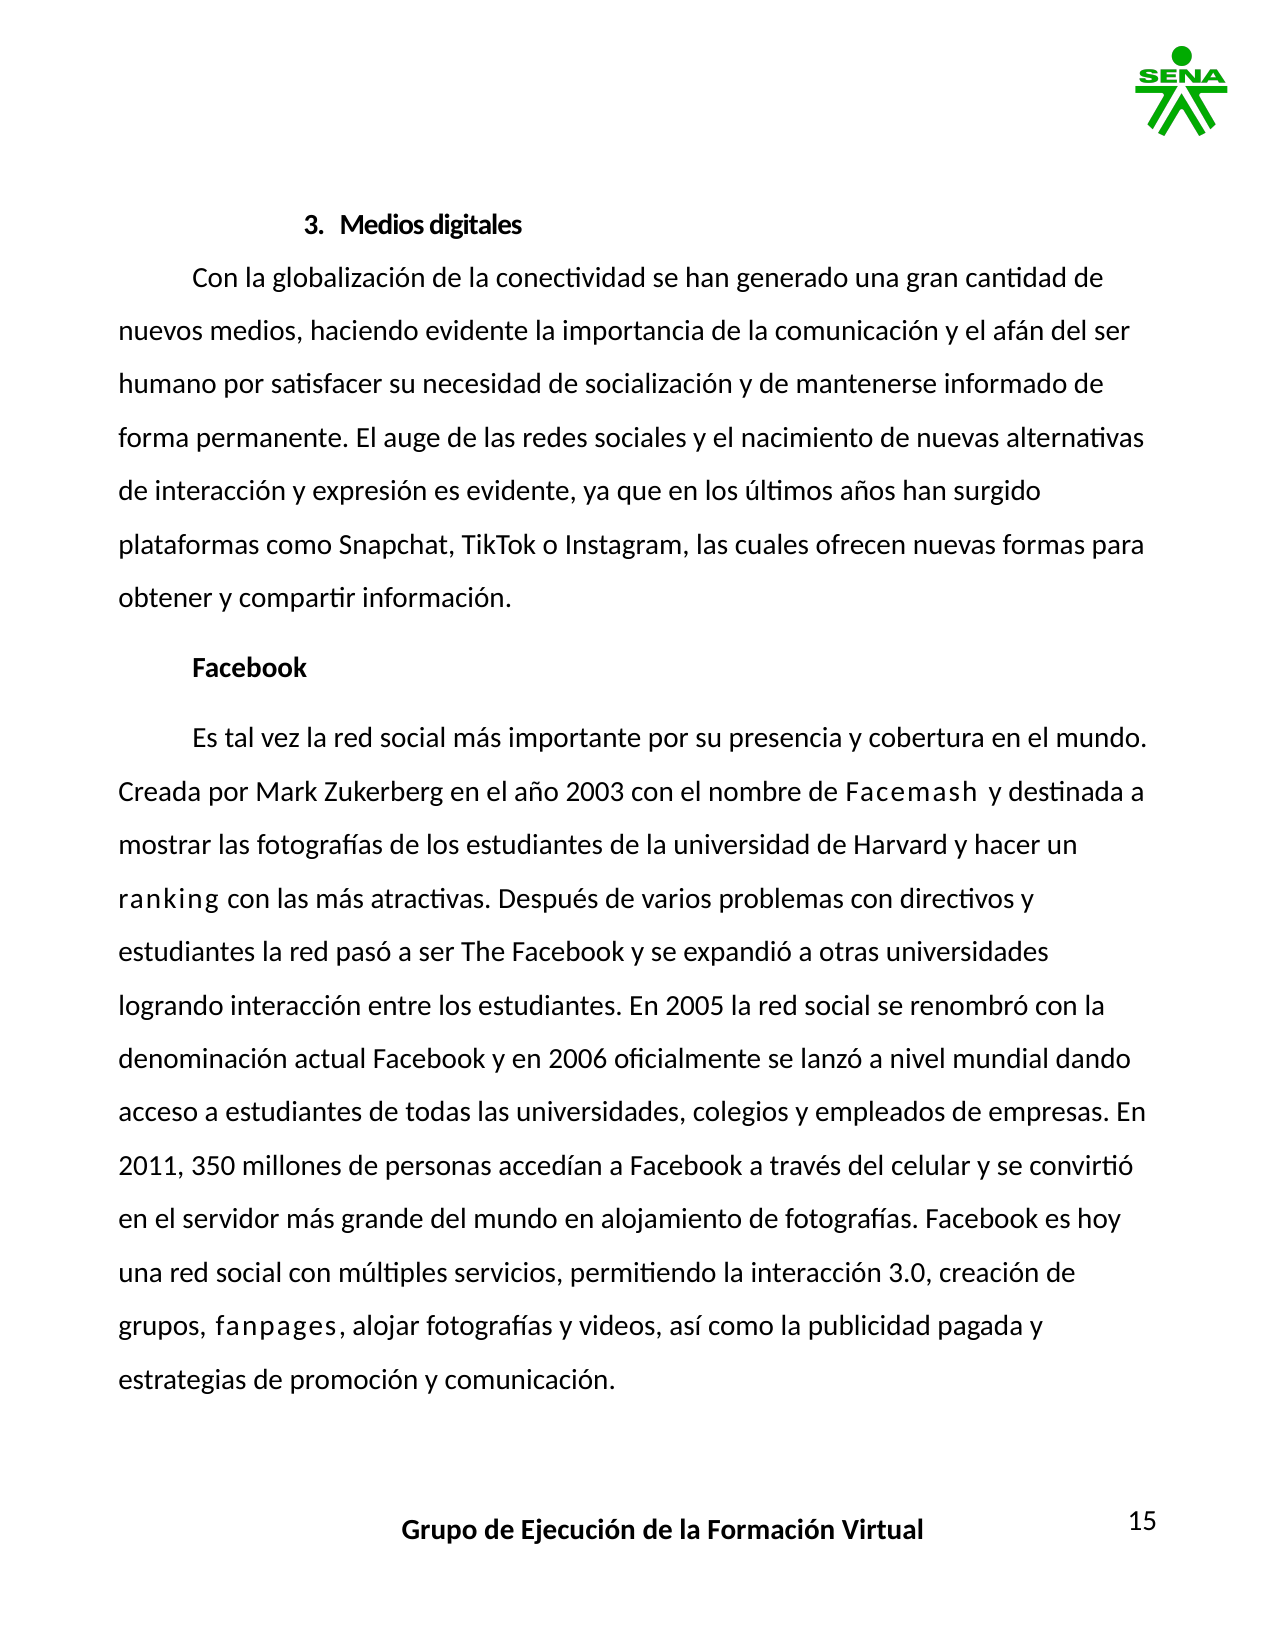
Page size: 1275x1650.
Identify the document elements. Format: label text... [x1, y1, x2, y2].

text Facebook [118, 649, 1157, 685]
text Con la globalización de la conectividad se han generado una gran cantidad de nuevos medios, haciendo evidente la importancia de la comunicación y el afán del ser humano por satisfacer su necesidad de socialización y de mantenerse informado de forma permanente. El auge de las redes sociales y el nacimiento de nuevas alternativas de interacción y expresión es evidente, ya que en los últimos años han surgido plataformas como Snapchat, TikTok o Instagram, las cuales ofrecen nuevas formas para obtener y compartir información. [118, 259, 1157, 615]
picture [1135, 46, 1228, 136]
text Es tal vez la red social más importante por su presencia y cobertura en el mundo. Creada por Mark Zukerberg en el año 2003 con el nombre de Facemash y destinada a mostrar las fotografías de los estudiantes de la universidad de Harvard y hacer un ranking con las más atractivas. Después de varios problemas con directivos y estudiantes la red pasó a ser The Facebook y se expandió a otras universidades logrando interacción entre los estudiantes. En 2005 la red social se renombró con la denominación actual Facebook y en 2006 oficialmente se lanzó a nivel mundial dando acceso a estudiantes de todas las universidades, colegios y empleados de empresas. En 2011, 350 millones de personas accedían a Facebook a través del celular y se convirtió en el servidor más grande del mundo en alojamiento de fotografías. Facebook es hoy una red social con múltiples servicios, permitiendo la interacción 3.0, creación de grupos, fanpages, alojar fotografías y videos, así como la publicidad pagada y estrategias de promoción y comunicación. [118, 719, 1157, 1396]
subtitle Medios digitales [229, 206, 1157, 242]
